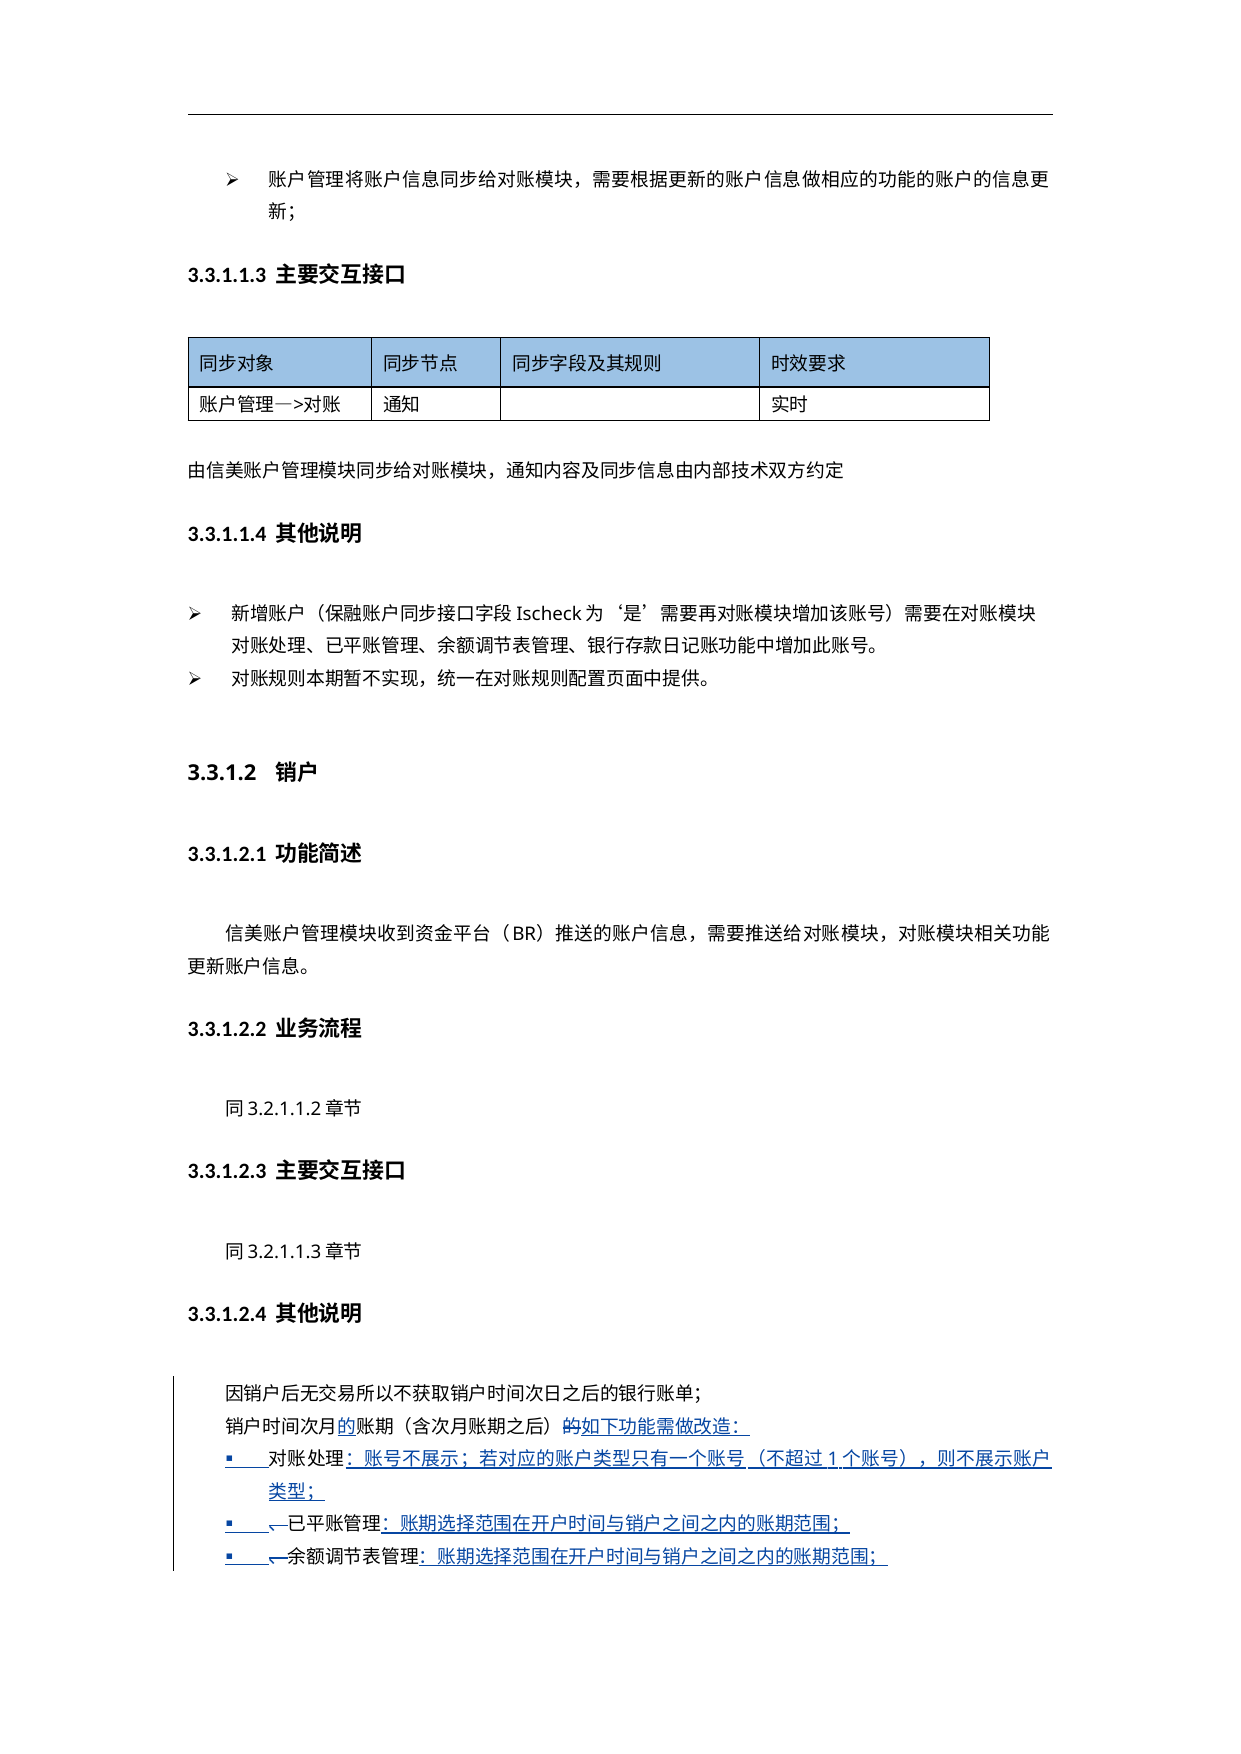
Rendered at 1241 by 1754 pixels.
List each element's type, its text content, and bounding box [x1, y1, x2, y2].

table_cell [501, 388, 759, 420]
list 余额调节表管理 [225, 1539, 1053, 1571]
text 销户时间次月账期（含次月账期之后） [187, 1409, 1053, 1441]
subtitle 其他说明 [187, 515, 1034, 548]
subtitle 销户 [187, 755, 1034, 787]
table_header 同步对象 [189, 338, 371, 386]
list 新增账户（保融账户同步接口字段Ischeck为‘是’需要再对账模块增加该账号）需要在对账模块对账处理、已平账管理、余额调节表管理、银行存款日记账功能中增加此账号。 [187, 596, 1053, 661]
table_cell 实时 [760, 388, 989, 420]
subtitle 业务流程 [187, 1011, 1034, 1043]
list 已平账管理 [225, 1506, 1053, 1539]
text 信美账户管理模块收到资金平台（BR）推送的账户信息，需要推送给对账模块，对账模块相关功能更新账户信息。 [187, 916, 1053, 981]
subtitle 主要交互接口 [187, 1153, 1034, 1186]
text 同3.2.1.1.3章节 [187, 1234, 1053, 1266]
list 账户管理将账户信息同步给对账模块，需要根据更新的账户信息做相应的功能的账户的信息更新； [225, 162, 1053, 227]
subtitle 主要交互接口 [187, 256, 1034, 289]
subtitle 其他说明 [187, 1295, 1034, 1328]
table_header 时效要求 [760, 338, 989, 386]
table_cell 通知 [372, 388, 500, 420]
subtitle 功能简述 [187, 836, 1034, 868]
list 对账规则本期暂不实现，统一在对账规则配置页面中提供。 [187, 661, 1053, 693]
table_cell 账户管理—>对账 [189, 388, 371, 420]
list 对账处理 [225, 1441, 1053, 1506]
table_header 同步节点 [372, 338, 500, 386]
text 同3.2.1.1.2章节 [187, 1091, 1053, 1124]
text 因销户后无交易所以不获取销户时间次日之后的银行账单； [187, 1376, 1053, 1409]
table_header 同步字段及其规则 [501, 338, 759, 386]
text 由信美账户管理模块同步给对账模块，通知内容及同步信息由内部技术双方约定 [187, 453, 1053, 486]
